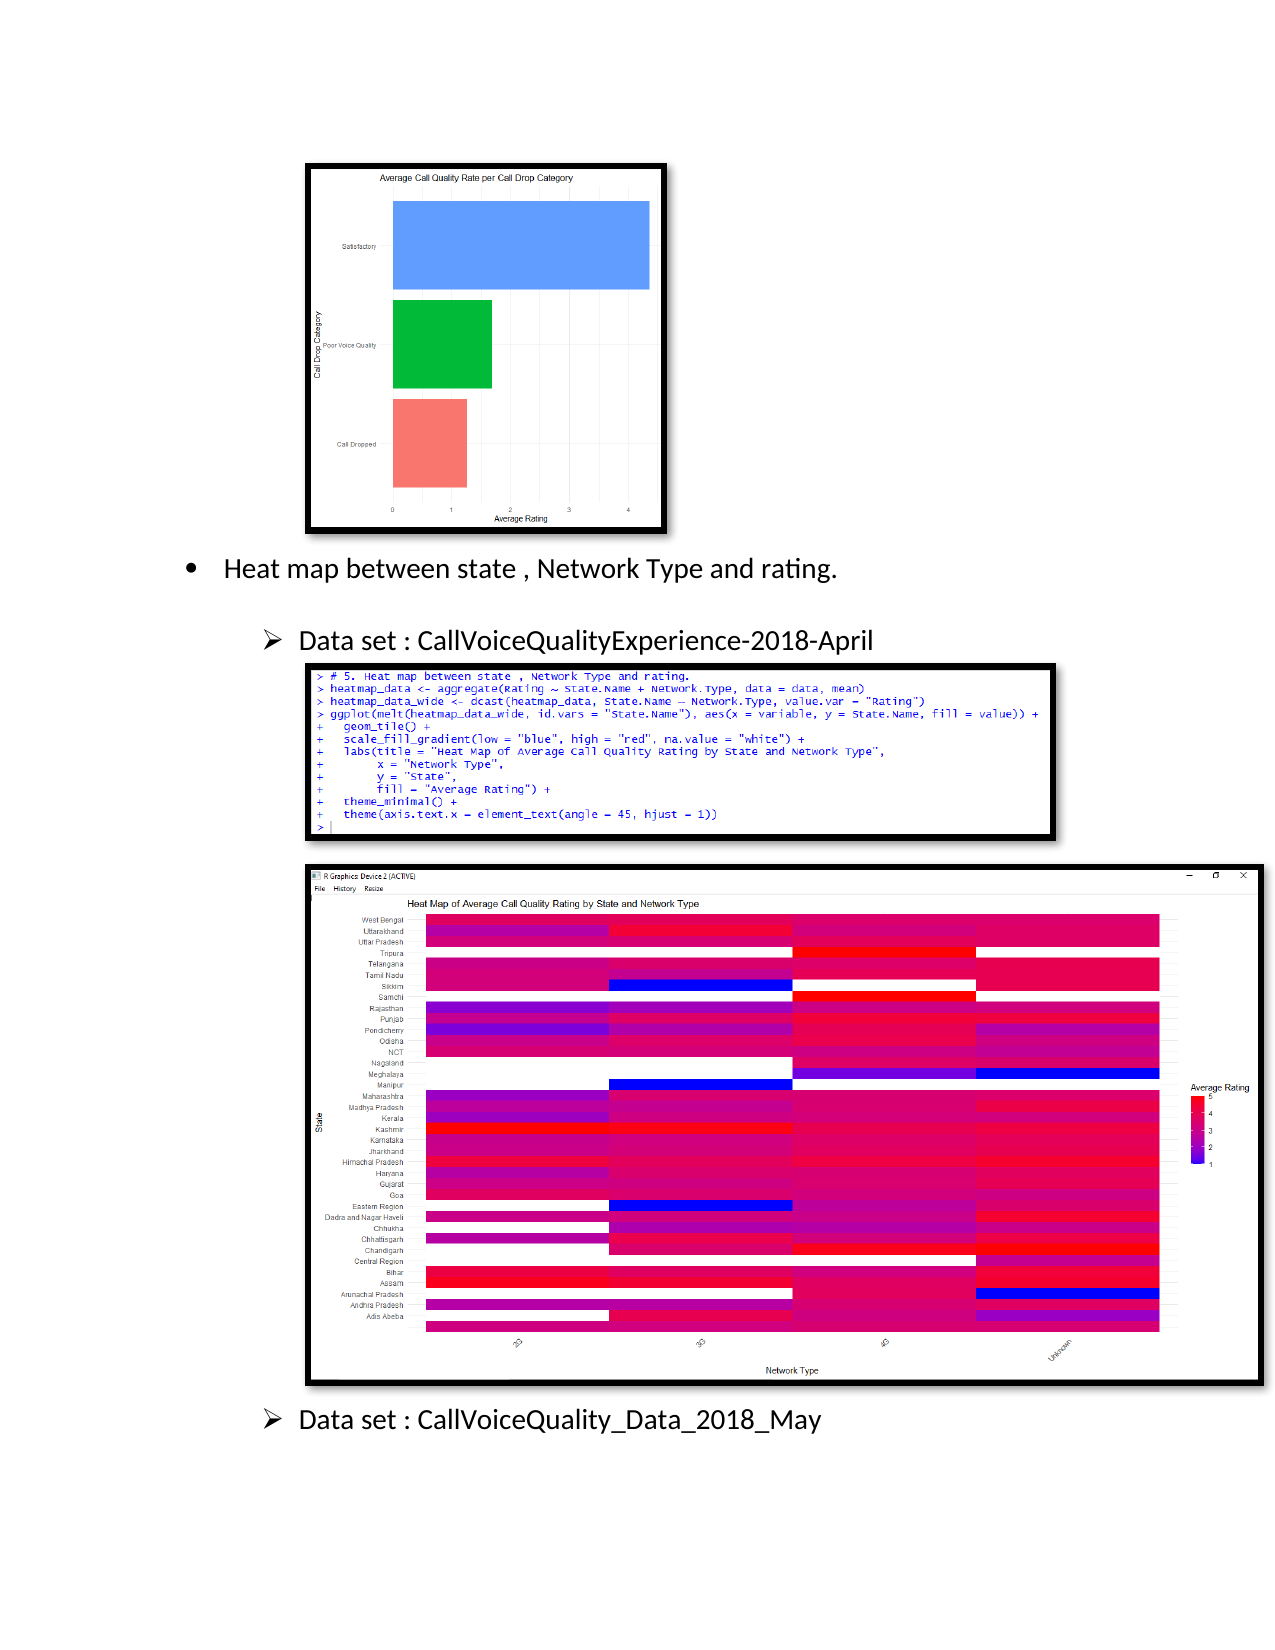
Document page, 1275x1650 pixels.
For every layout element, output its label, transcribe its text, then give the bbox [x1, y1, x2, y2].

picture [311, 169, 661, 527]
picture [311, 670, 1050, 834]
list Data set : CallVoiceQualityExperience-2018-April [261, 622, 1024, 657]
list Data set : CallVoiceQuality_Data_2018_May [261, 1401, 1024, 1437]
picture [311, 870, 1258, 1380]
list Heat map between state , Network Type and rating. [186, 550, 1024, 586]
